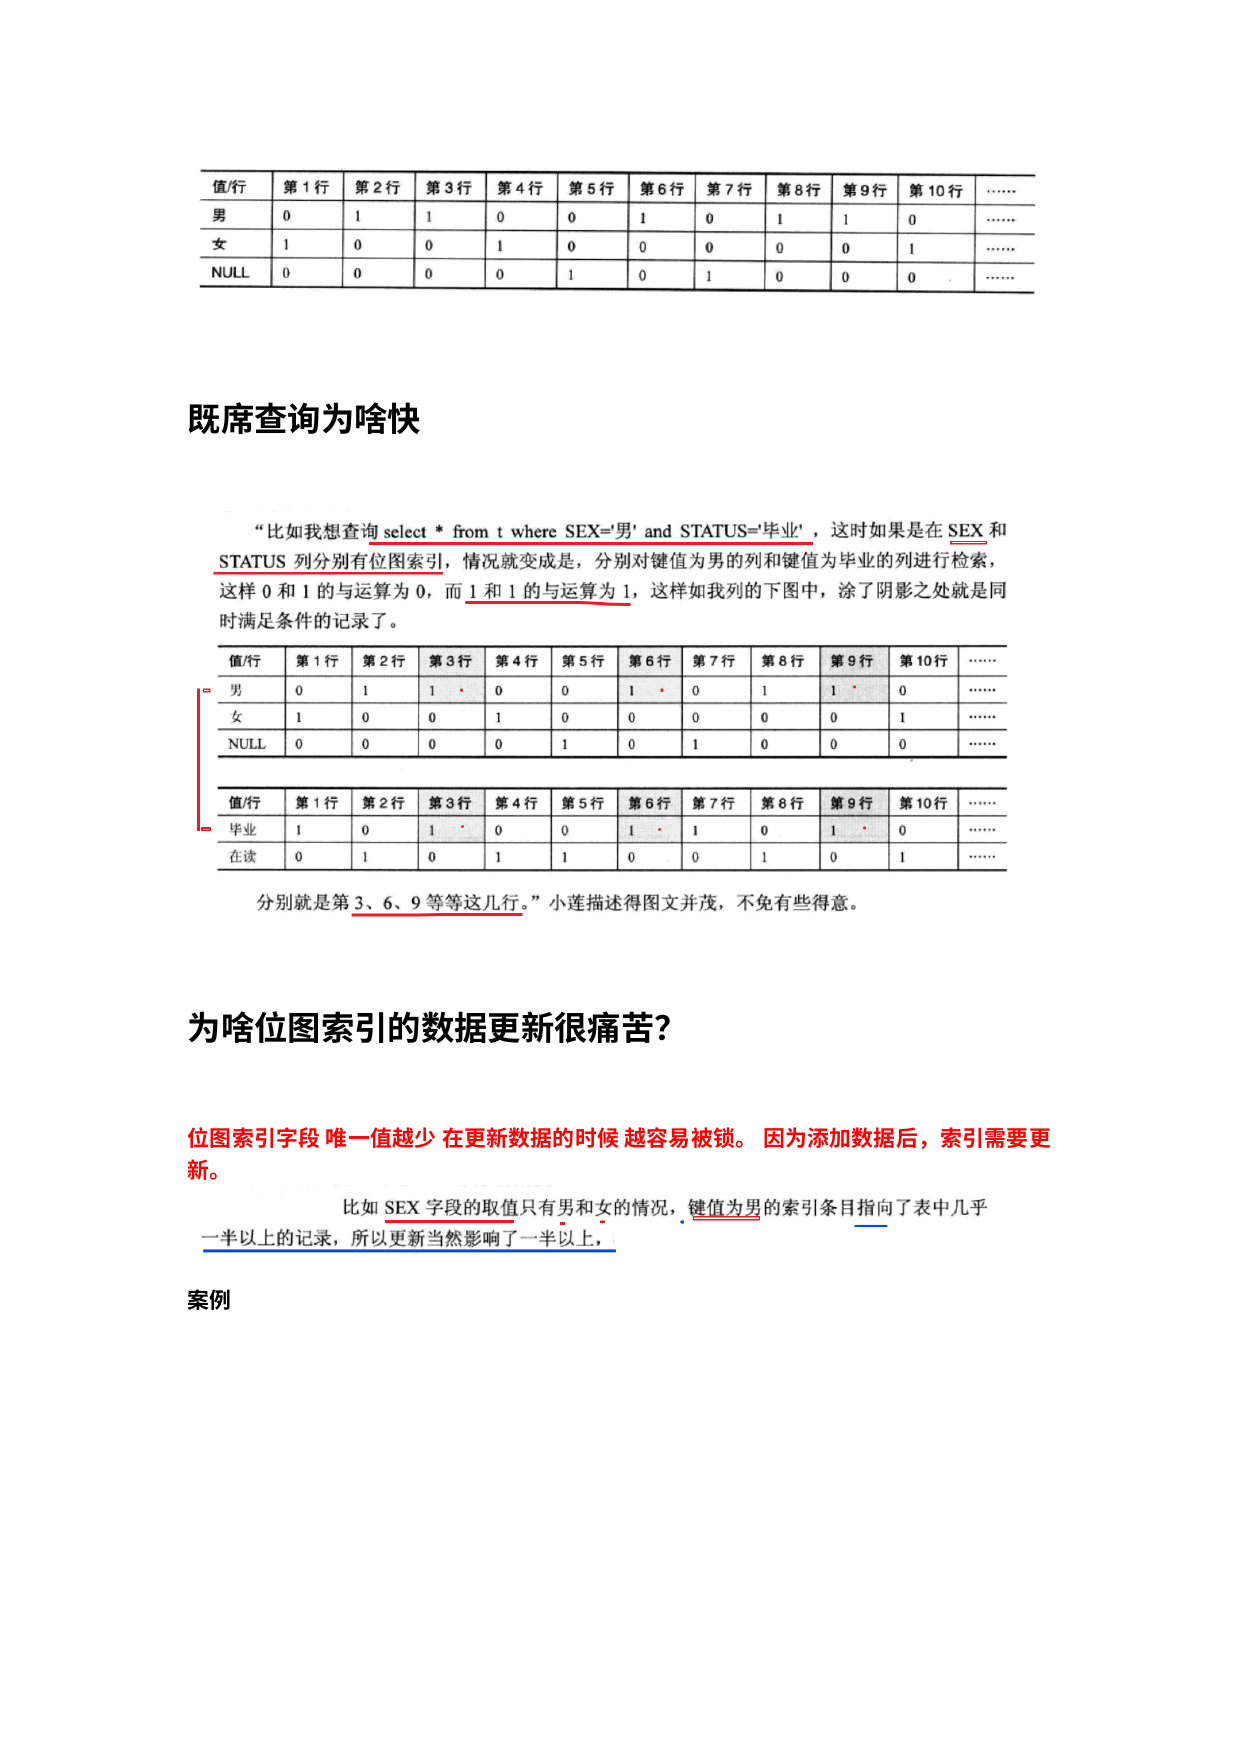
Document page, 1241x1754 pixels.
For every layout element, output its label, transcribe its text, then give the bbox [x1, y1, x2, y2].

picture [187, 162, 1053, 302]
text 案例 [187, 1283, 1053, 1316]
subtitle 既席查询为啥快 [187, 384, 1053, 449]
picture [187, 511, 1053, 920]
picture [187, 1185, 1053, 1260]
text 位图索引字段 唯一值越少 在更新数据的时候 越容易被锁。 因为添加数据后，索引需要更新。 [187, 1121, 1053, 1185]
subtitle 为啥位图索引的数据更新很痛苦？ [187, 993, 1053, 1058]
